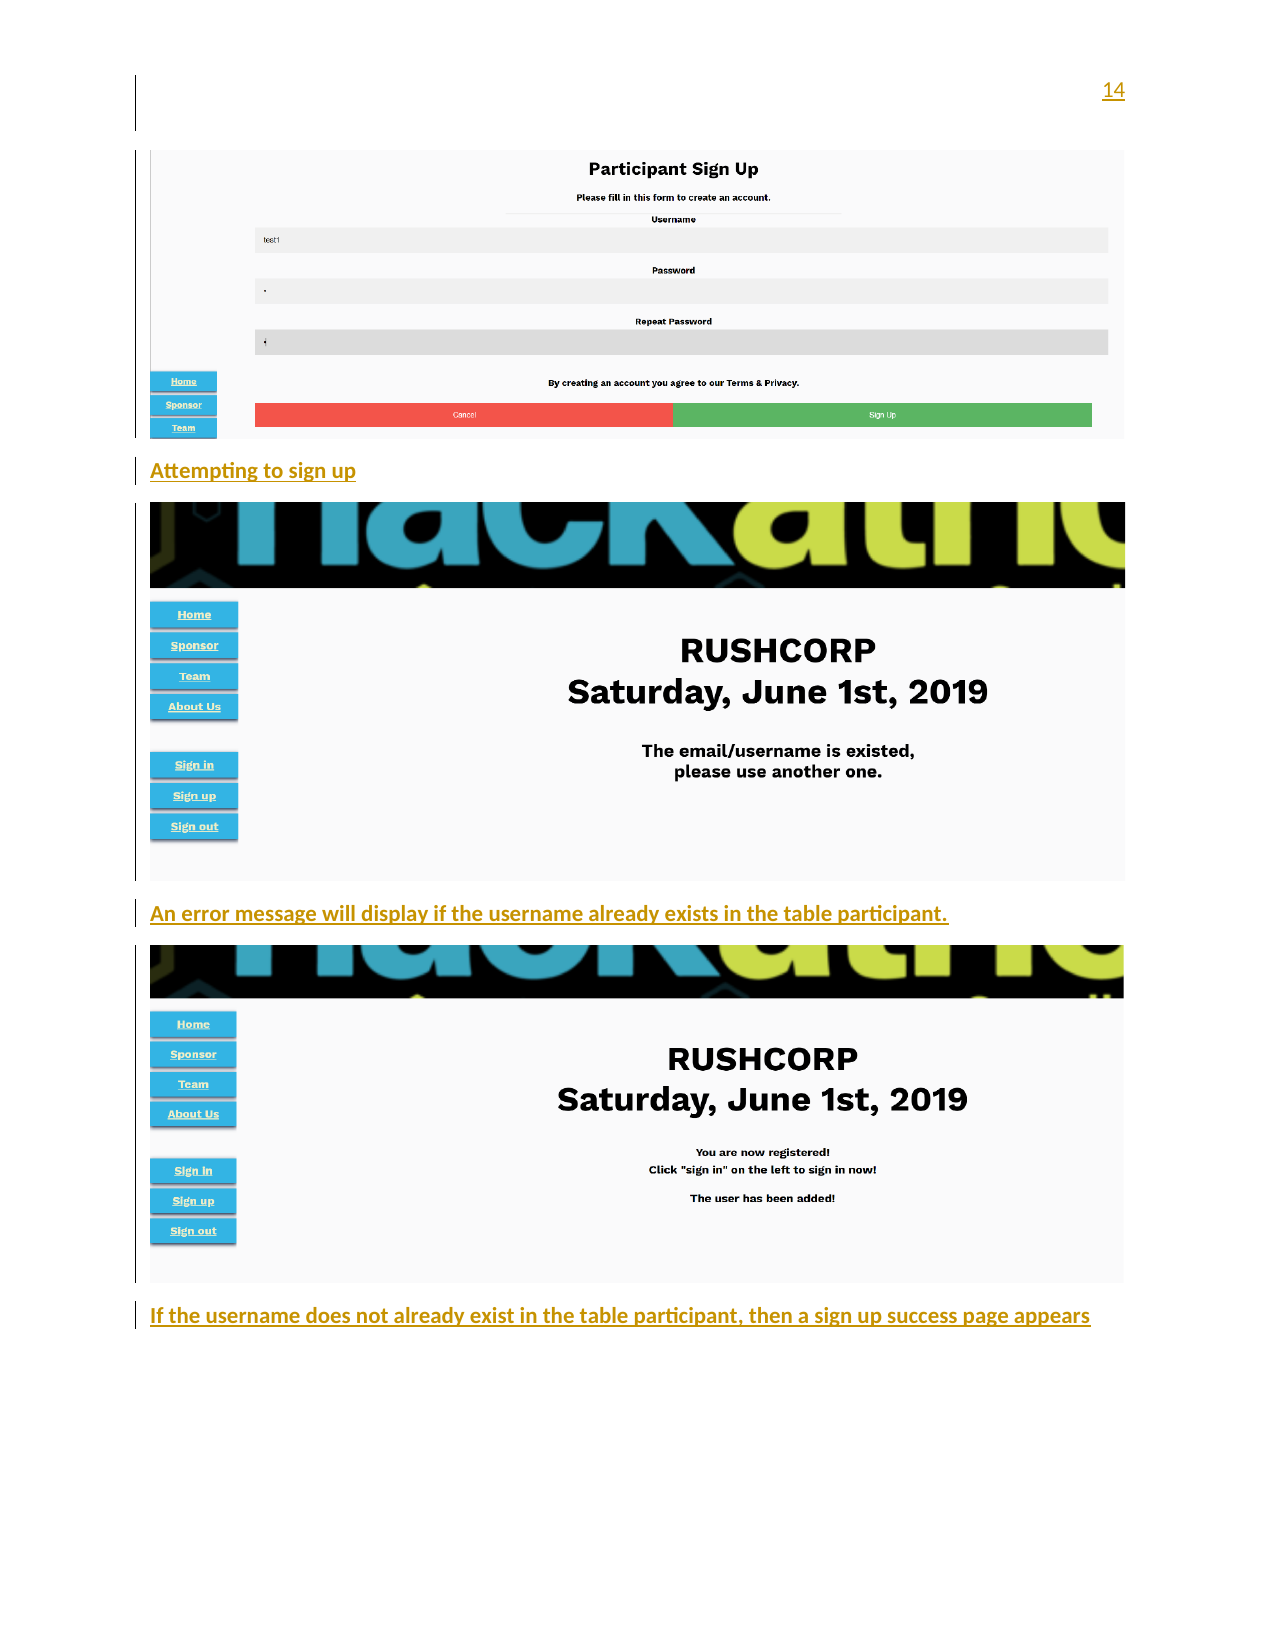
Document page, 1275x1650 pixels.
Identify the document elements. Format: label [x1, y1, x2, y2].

picture [150, 502, 1125, 881]
picture [150, 945, 1124, 1283]
picture [150, 150, 1125, 439]
